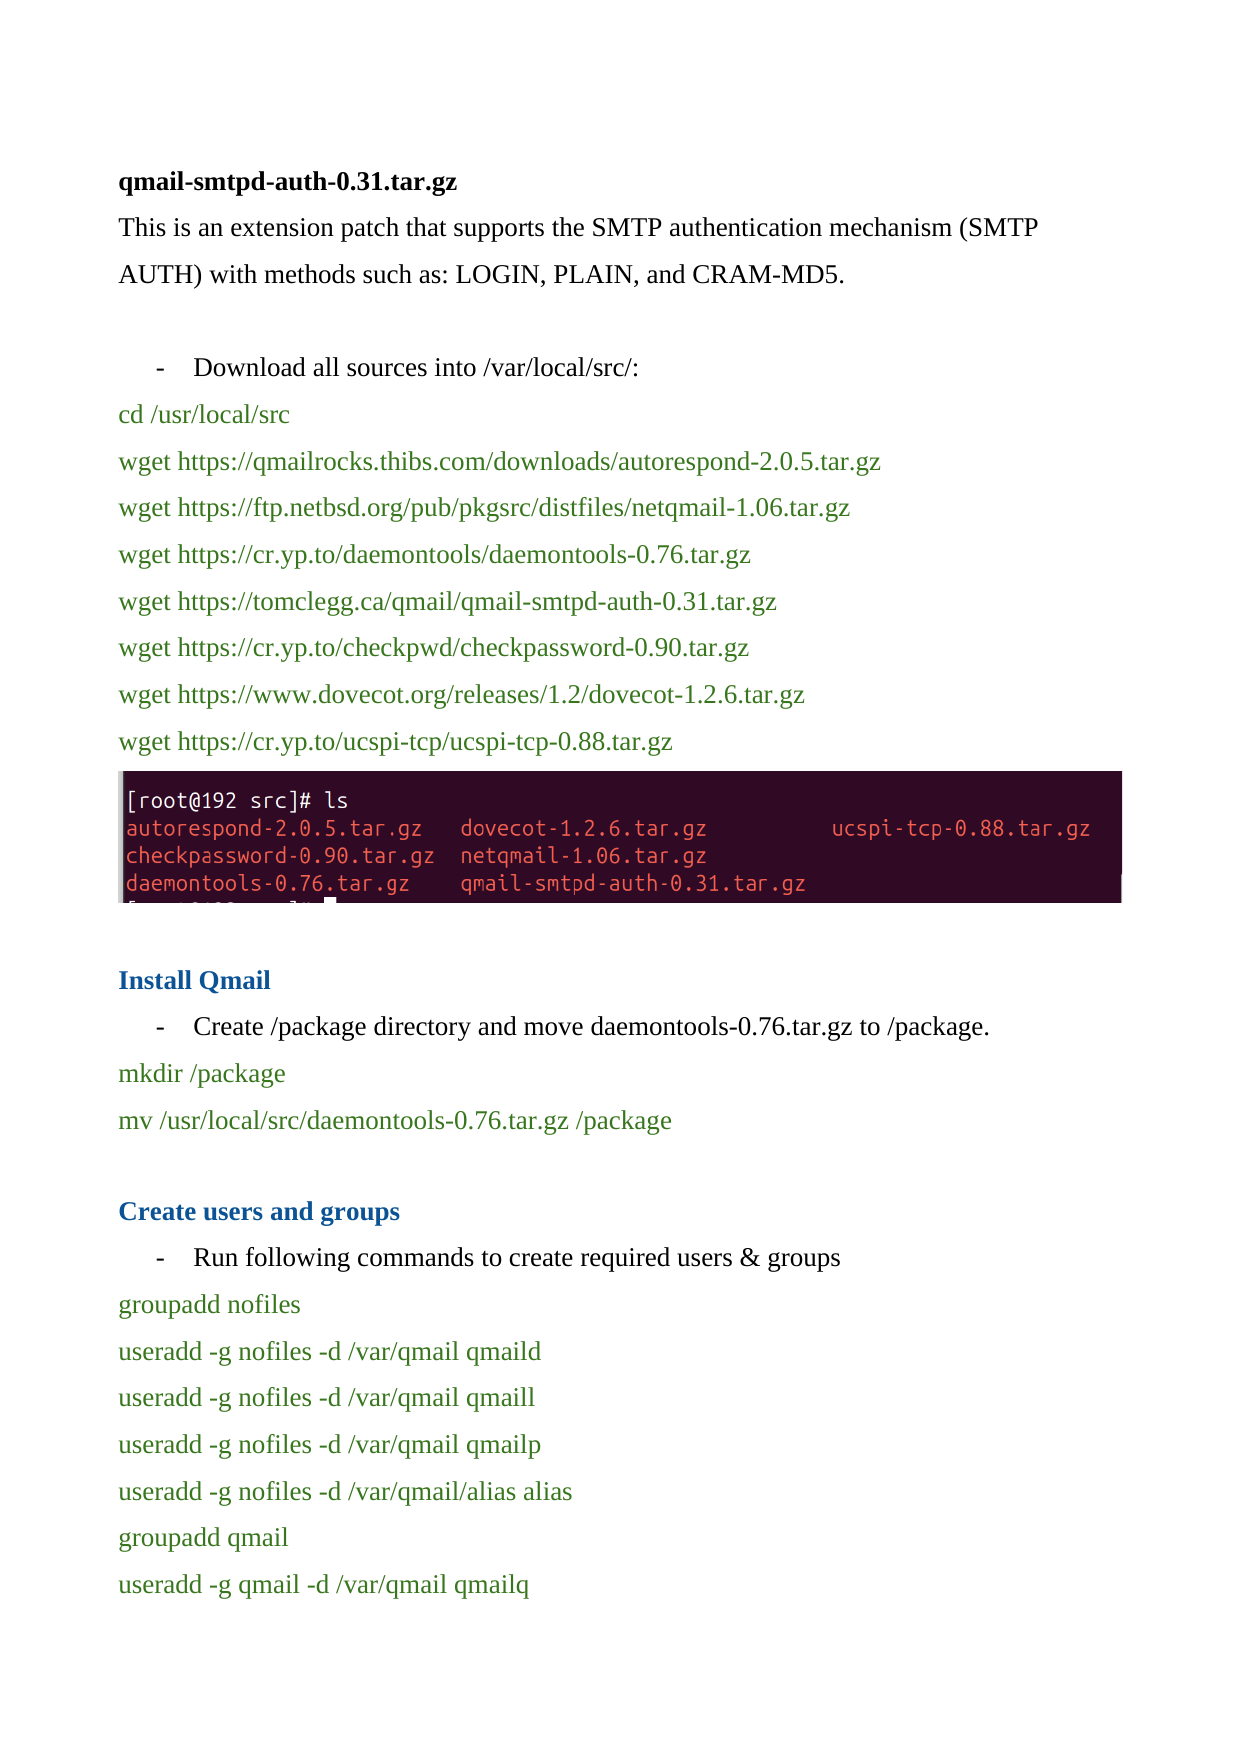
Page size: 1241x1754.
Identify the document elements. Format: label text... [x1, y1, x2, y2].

picture [118, 771, 1123, 903]
text This is an extension patch that supports the SMTP authentication mechanism (SMTP AUTH) with methods such as: LOGIN, PLAIN, and CRAM-MD5. [118, 211, 1122, 289]
text useradd -g nofiles -d /var/qmail qmaild [118, 1335, 1122, 1366]
text useradd -g nofiles -d /var/qmail qmaill [118, 1381, 1122, 1412]
list Download all sources into /var/local/src/: [156, 351, 1122, 383]
list Run following commands to create required users & groups [156, 1241, 1122, 1272]
text wget https://tomclegg.ca/qmail/qmail-smtpd-auth-0.31.tar.gz [118, 585, 1122, 616]
text wget https://cr.yp.to/ucspi-tcp/ucspi-tcp-0.88.tar.gz [118, 725, 1122, 756]
text cd /usr/local/src [118, 398, 1122, 429]
text groupadd nofiles [118, 1288, 1122, 1319]
text wget https://cr.yp.to/daemontools/daemontools-0.76.tar.gz [118, 538, 1122, 569]
text wget https://cr.yp.to/checkpwd/checkpassword-0.90.tar.gz [118, 631, 1122, 663]
text useradd -g qmail -d /var/qmail qmailq [118, 1568, 1122, 1599]
text Create users and groups [118, 1195, 1122, 1226]
text wget https://ftp.netbsd.org/pub/pkgsrc/distfiles/netqmail-1.06.tar.gz [118, 491, 1122, 523]
text useradd -g nofiles -d /var/qmail qmailp [118, 1428, 1122, 1459]
text mkdir /package [118, 1057, 1122, 1088]
text mv /usr/local/src/daemontools-0.76.tar.gz /package [118, 1104, 1122, 1135]
list Create /package directory and move daemontools-0.76.tar.gz to /package. [156, 1010, 1122, 1042]
text groupadd qmail [118, 1521, 1122, 1552]
text qmail-smtpd-auth-0.31.tar.gz [118, 165, 1122, 196]
text wget https://qmailrocks.thibs.com/downloads/autorespond-2.0.5.tar.gz [118, 445, 1122, 476]
text Install Qmail [118, 964, 1122, 995]
text wget https://www.dovecot.org/releases/1.2/dovecot-1.2.6.tar.gz [118, 678, 1122, 709]
text useradd -g nofiles -d /var/qmail/alias alias [118, 1475, 1122, 1506]
